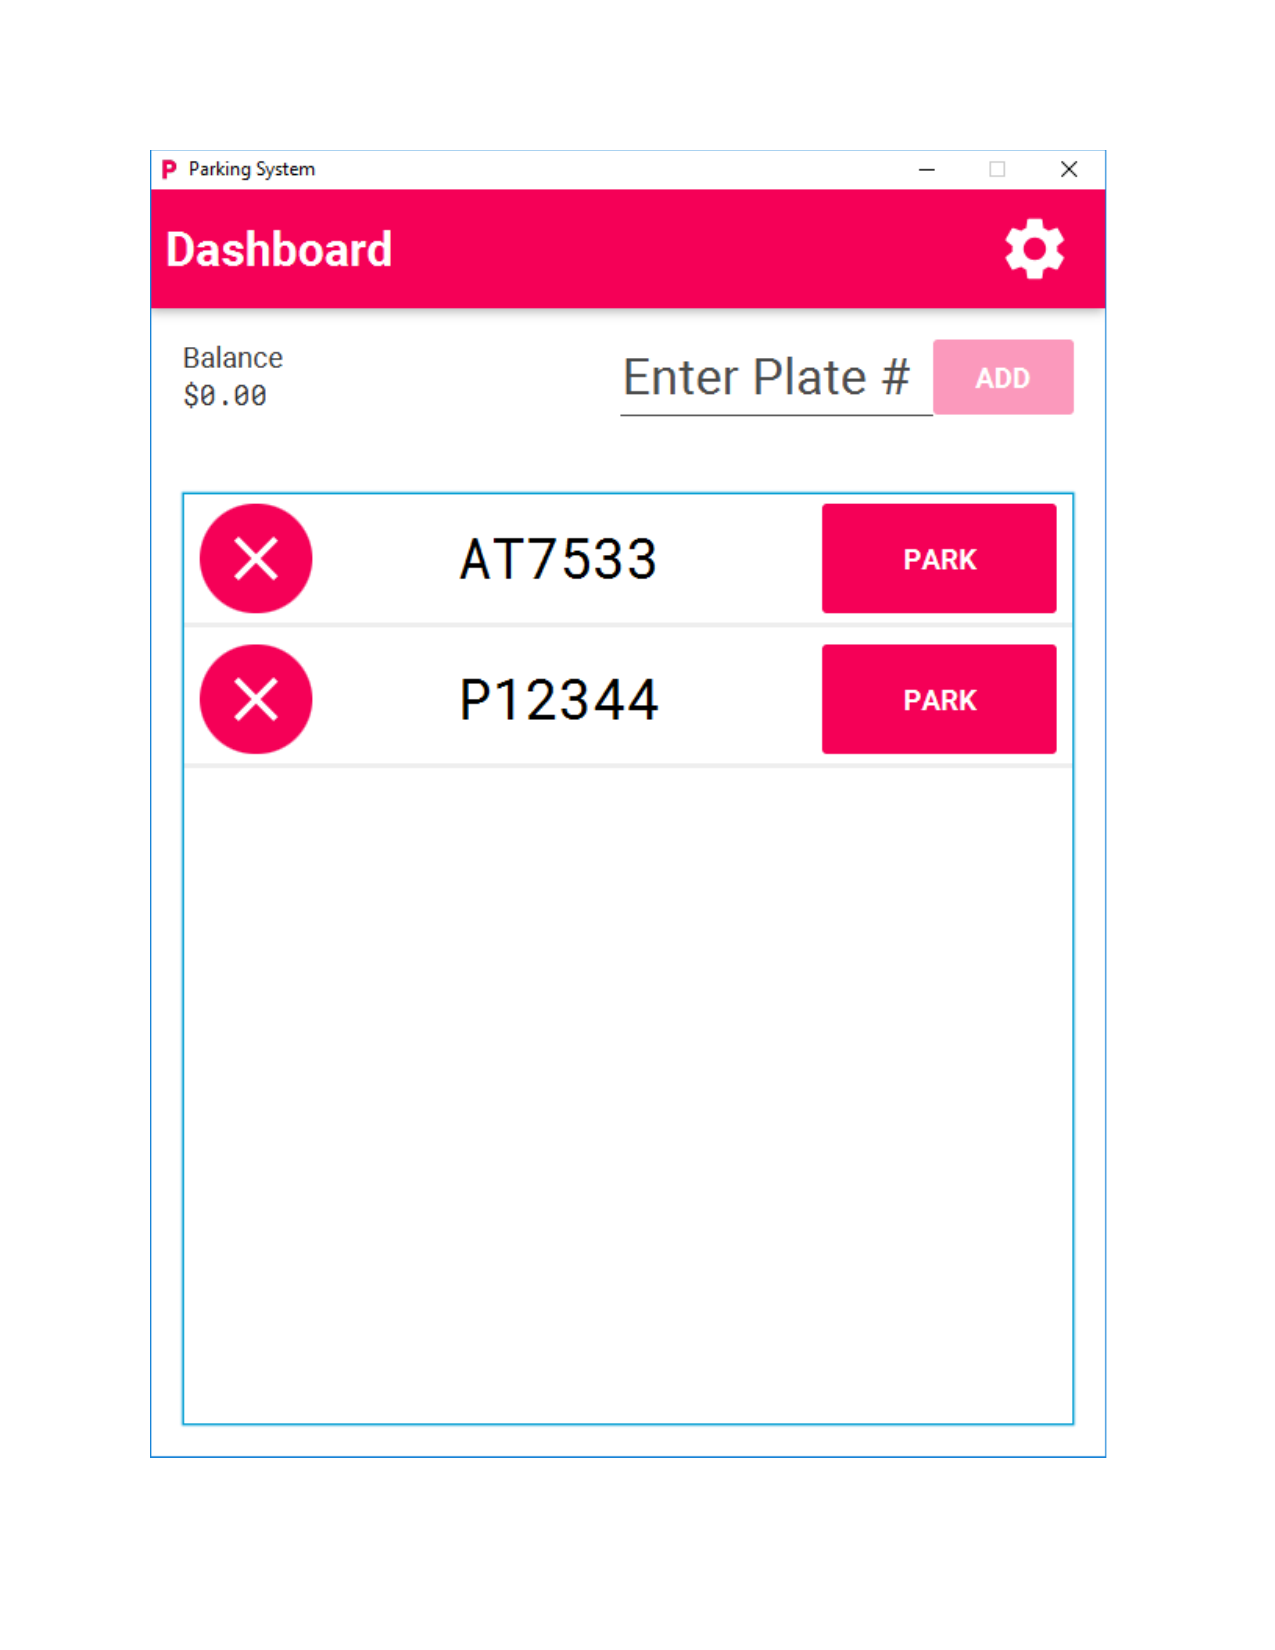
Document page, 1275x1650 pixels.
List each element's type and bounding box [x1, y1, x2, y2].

picture [150, 150, 1107, 1458]
